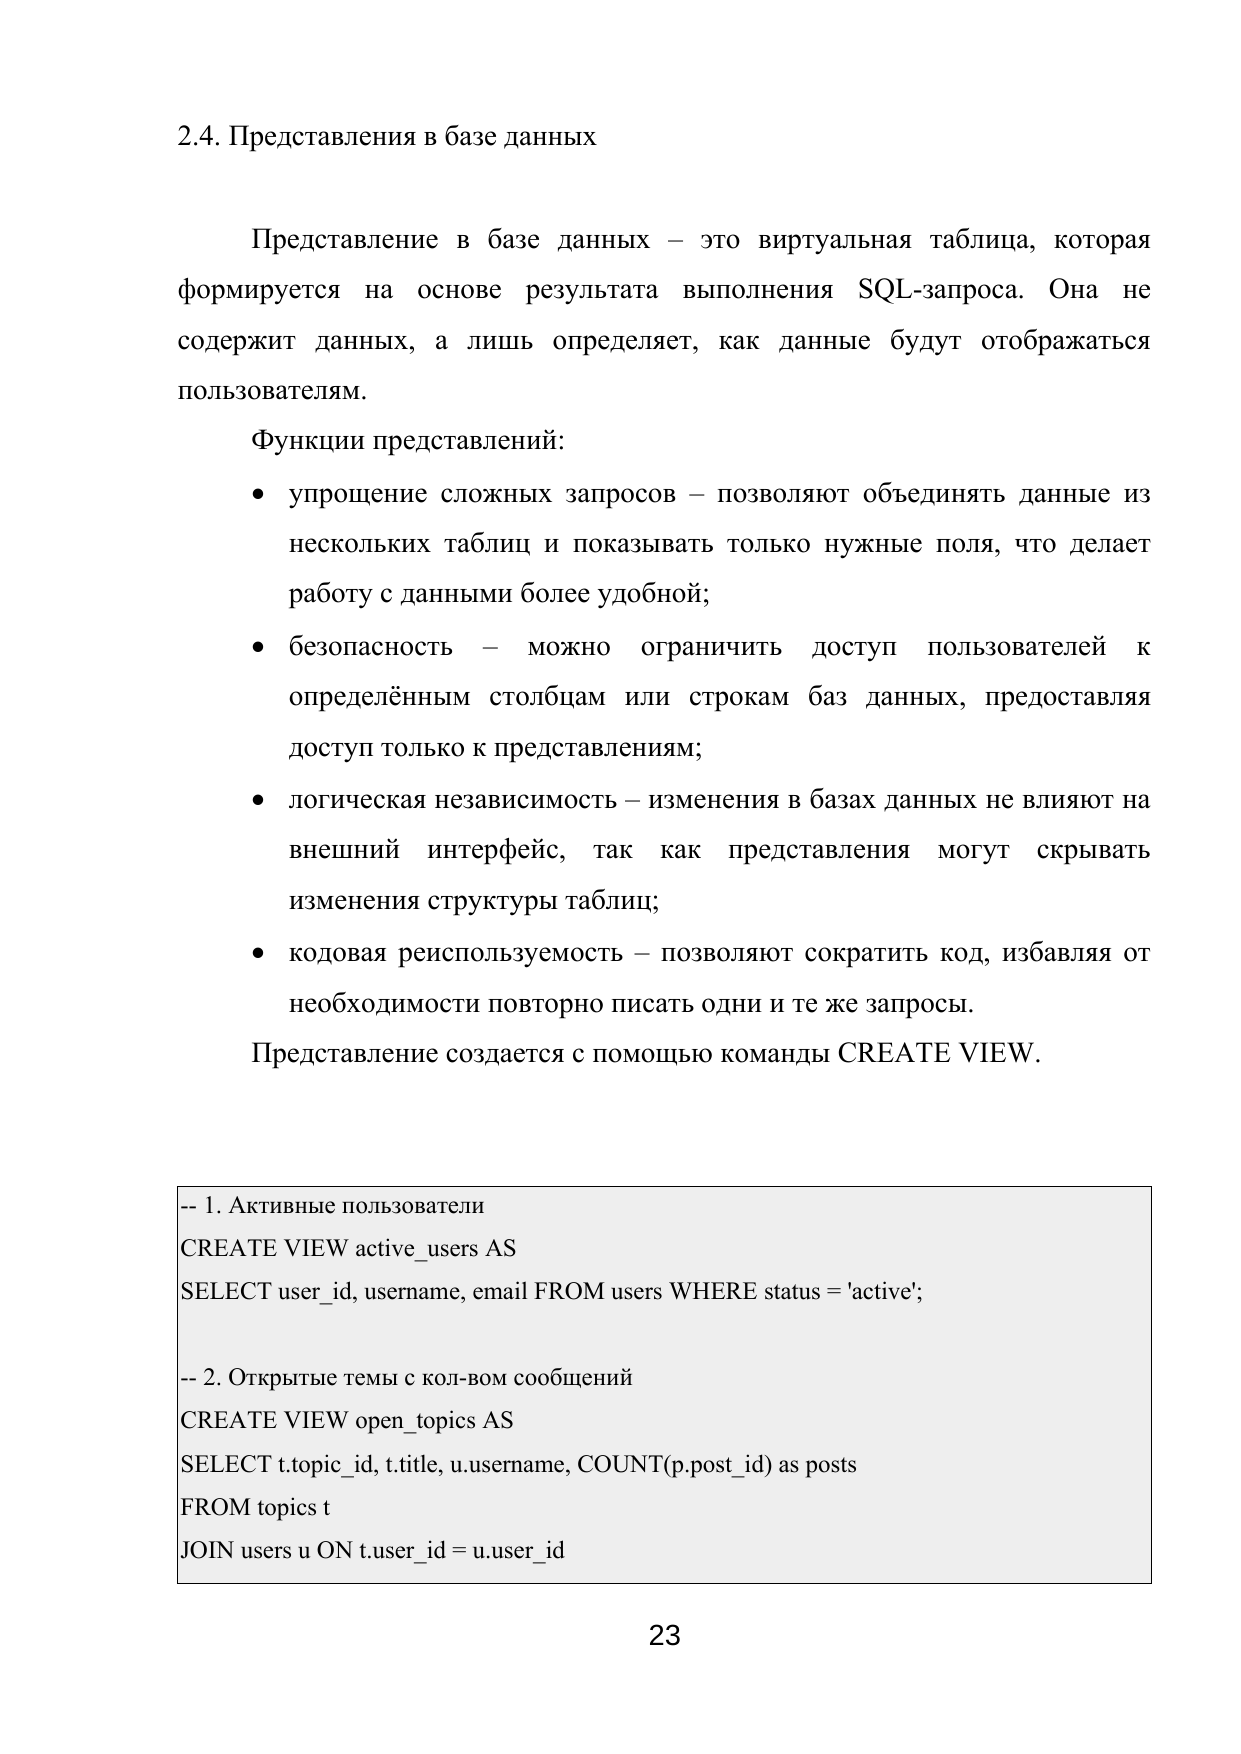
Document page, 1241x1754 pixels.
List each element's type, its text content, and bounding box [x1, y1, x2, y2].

list упрощение сложных запросов – позволяют объединять данные из нескольких таблиц и показывать только нужные поля, что делает работу с данными более удобной; [251, 473, 1152, 609]
subtitle 2.4. Представления в базе данных [177, 118, 1152, 152]
list логическая независимость – изменения в базах данных не влияют на внешний интерфейс, так как представления могут скрывать изменения структуры таблиц; [251, 779, 1152, 915]
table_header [178, 1187, 1151, 1583]
text Представление в базе данных – это виртуальная таблица, которая формируется на основе результата выполнения SQL-запроса. Она не содержит данных, а лишь определяет, как данные будут отображаться пользователям. [177, 221, 1152, 406]
text Функции представлений: [177, 422, 1152, 456]
list безопасность – можно ограничить доступ пользователей к определённым столбцам или строкам баз данных, предоставляя доступ только к представлениям; [251, 626, 1152, 762]
text Представление создается с помощью команды CREATE VIEW. [177, 1035, 1152, 1068]
list кодовая реиспользуемость – позволяют сократить код, избавляя от необходимости повторно писать одни и те же запросы. [251, 932, 1152, 1018]
